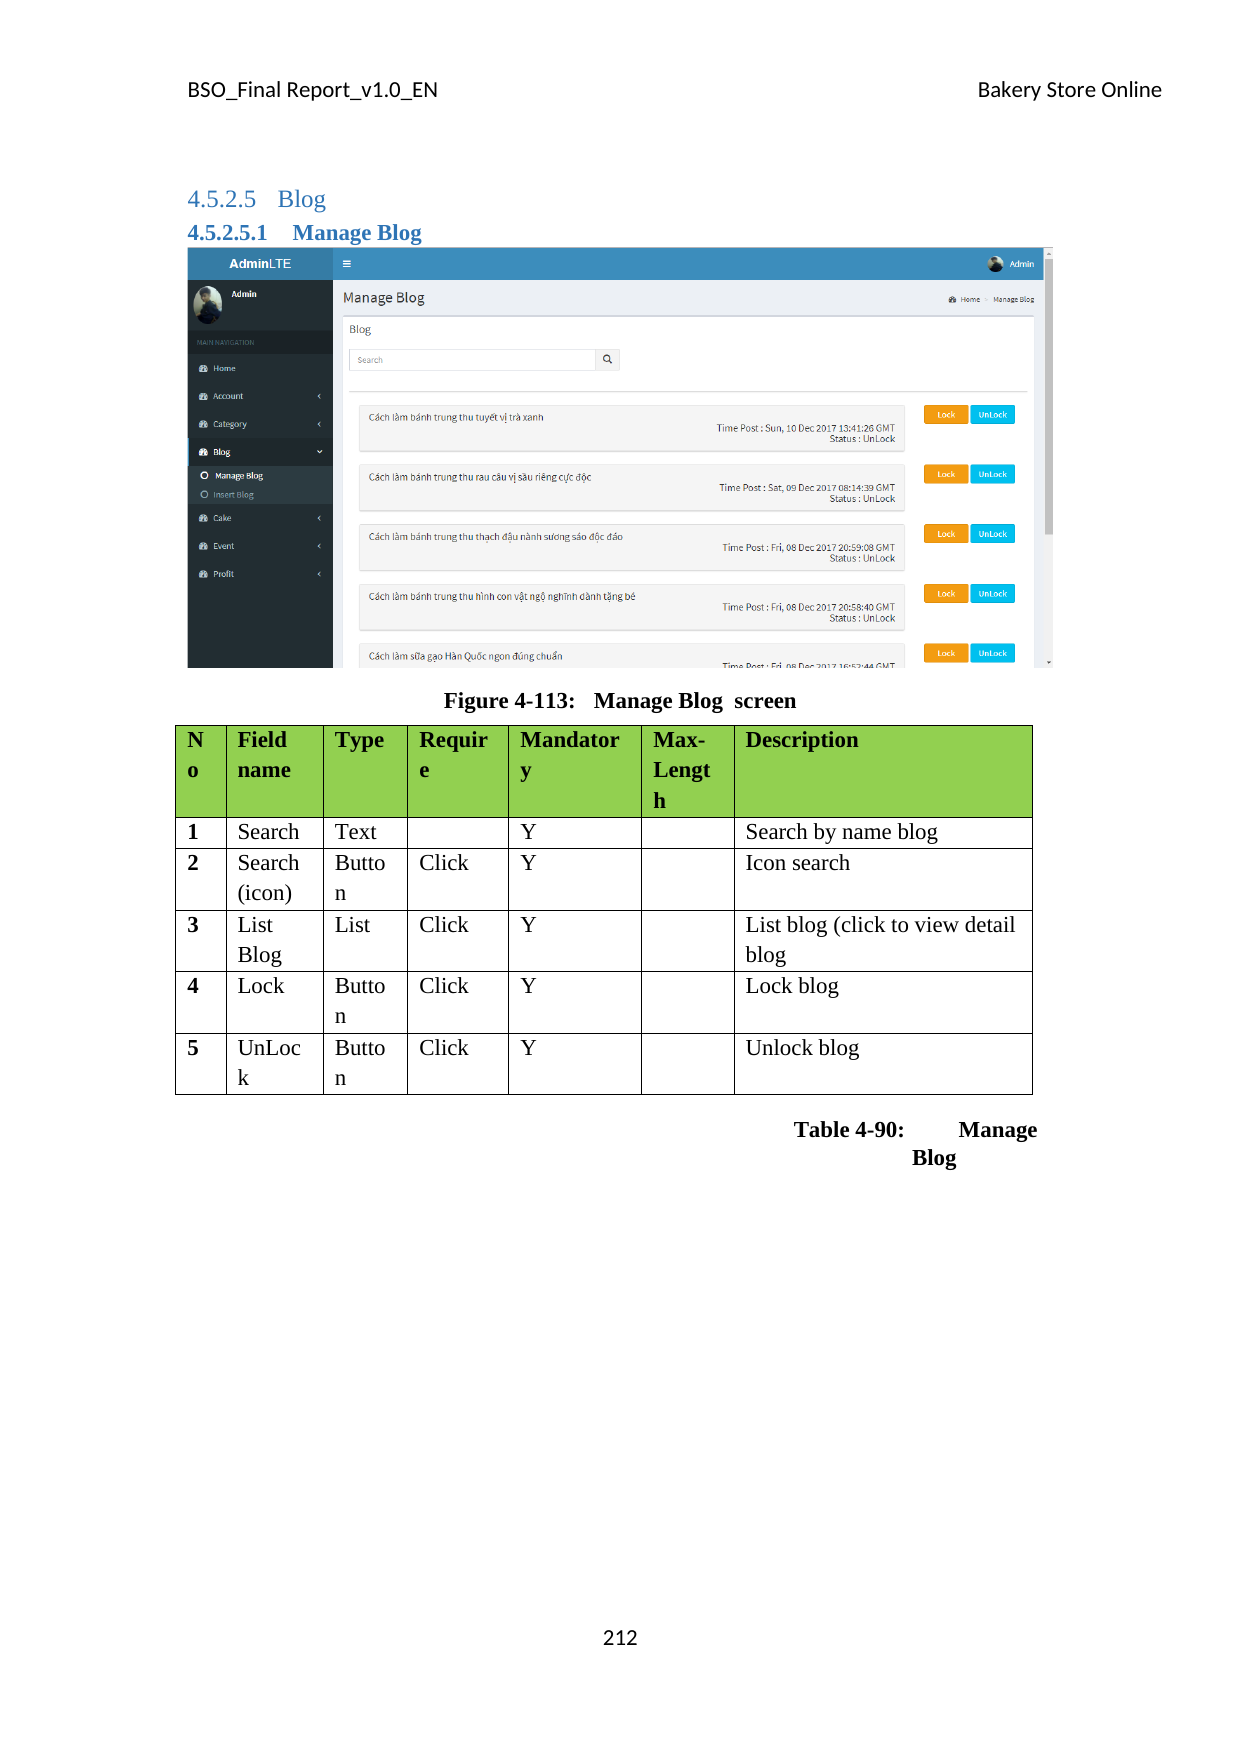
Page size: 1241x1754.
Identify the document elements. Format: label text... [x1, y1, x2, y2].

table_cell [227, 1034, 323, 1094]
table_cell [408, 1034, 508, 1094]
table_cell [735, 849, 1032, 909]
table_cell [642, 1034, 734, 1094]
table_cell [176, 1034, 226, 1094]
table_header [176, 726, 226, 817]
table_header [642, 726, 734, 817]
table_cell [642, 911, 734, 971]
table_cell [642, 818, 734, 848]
picture [187, 247, 1053, 668]
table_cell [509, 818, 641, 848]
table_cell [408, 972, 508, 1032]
subtitle Manage Blog [187, 219, 1053, 246]
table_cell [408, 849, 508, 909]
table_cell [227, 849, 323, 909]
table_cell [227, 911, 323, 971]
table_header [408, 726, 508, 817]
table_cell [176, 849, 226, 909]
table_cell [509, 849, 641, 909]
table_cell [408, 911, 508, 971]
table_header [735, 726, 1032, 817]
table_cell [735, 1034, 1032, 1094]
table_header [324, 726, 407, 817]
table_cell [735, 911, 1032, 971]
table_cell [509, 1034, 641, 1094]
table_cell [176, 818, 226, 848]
text Manage Blog [778, 732, 1053, 1171]
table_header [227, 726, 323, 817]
subtitle Blog [187, 184, 1053, 213]
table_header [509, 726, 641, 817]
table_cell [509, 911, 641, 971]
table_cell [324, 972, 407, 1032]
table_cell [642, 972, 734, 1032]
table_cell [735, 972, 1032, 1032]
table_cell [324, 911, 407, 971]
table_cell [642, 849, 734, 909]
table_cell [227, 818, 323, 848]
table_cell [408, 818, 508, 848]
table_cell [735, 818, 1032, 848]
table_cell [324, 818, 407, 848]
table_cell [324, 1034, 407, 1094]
text Manage Blog screen [187, 687, 1053, 713]
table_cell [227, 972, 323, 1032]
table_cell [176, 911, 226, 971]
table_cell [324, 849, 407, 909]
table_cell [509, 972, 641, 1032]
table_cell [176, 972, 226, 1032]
